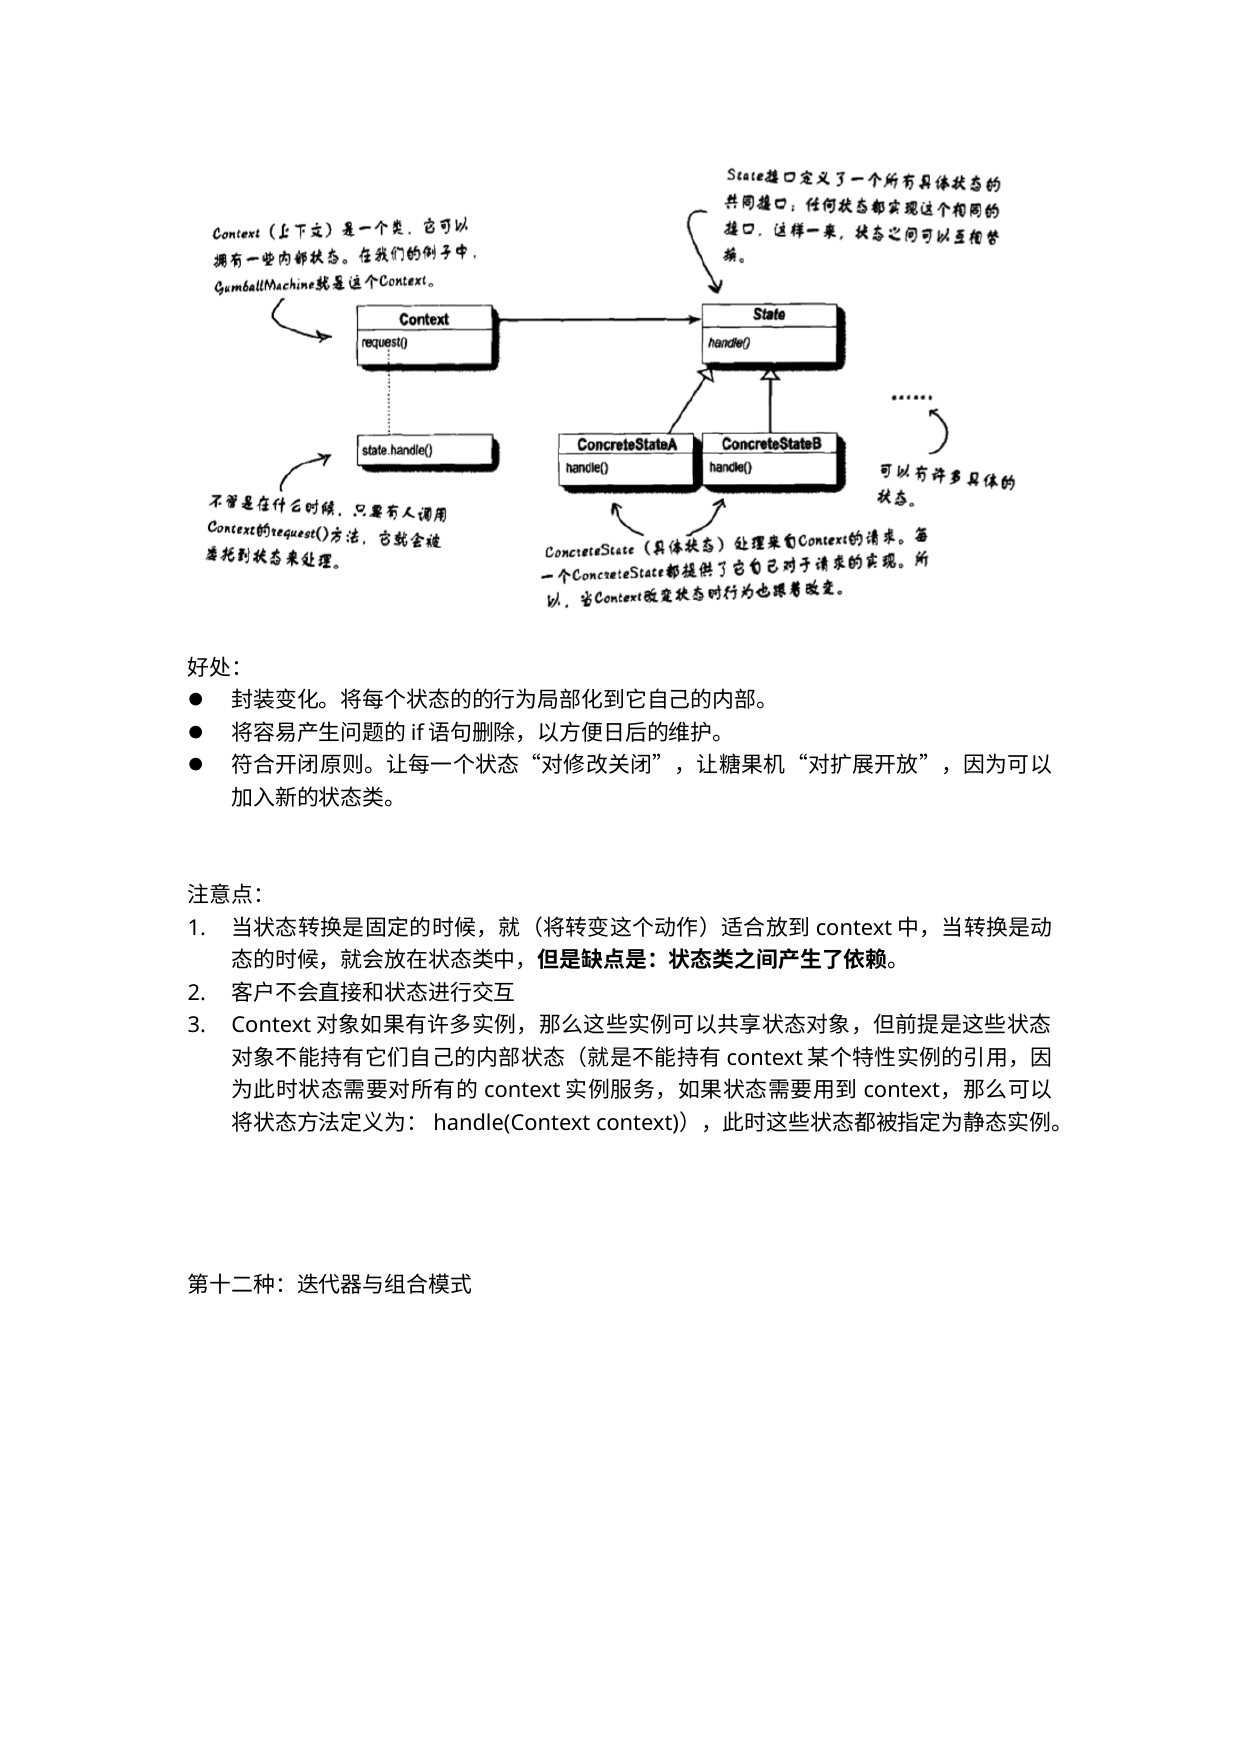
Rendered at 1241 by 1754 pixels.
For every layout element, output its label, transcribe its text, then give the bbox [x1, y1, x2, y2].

list 封装变化。将每个状态的的行为局部化到它自己的内部。 [187, 682, 1053, 714]
list 客户不会直接和状态进行交互 [187, 974, 1053, 1007]
picture [187, 162, 1053, 631]
list 当状态转换是固定的时候，就（将转变这个动作）适合放到context中，当转换是动态的时候，就会放在状态类中，但是缺点是：状态类之间产生了依赖。 [187, 909, 1053, 974]
list 将容易产生问题的if语句删除，以方便日后的维护。 [187, 714, 1053, 747]
text 好处： [187, 649, 1053, 682]
list 符合开闭原则。让每一个状态“对修改关闭”，让糖果机“对扩展开放”，因为可以加入新的状态类。 [187, 747, 1053, 812]
text 注意点： [187, 877, 1053, 909]
list Context对象如果有许多实例，那么这些实例可以共享状态对象，但前提是这些状态对象不能持有它们自己的内部状态（就是不能持有context某个特性实例的引用，因为此时状态需要对所有的context实例服务，如果状态需要用到context，那么可以将状态方法定义为： handle(Context context)），此时这些状态都被指定为静态实例。 [187, 1007, 1053, 1137]
text 第十二种：迭代器与组合模式 [187, 1267, 1053, 1299]
